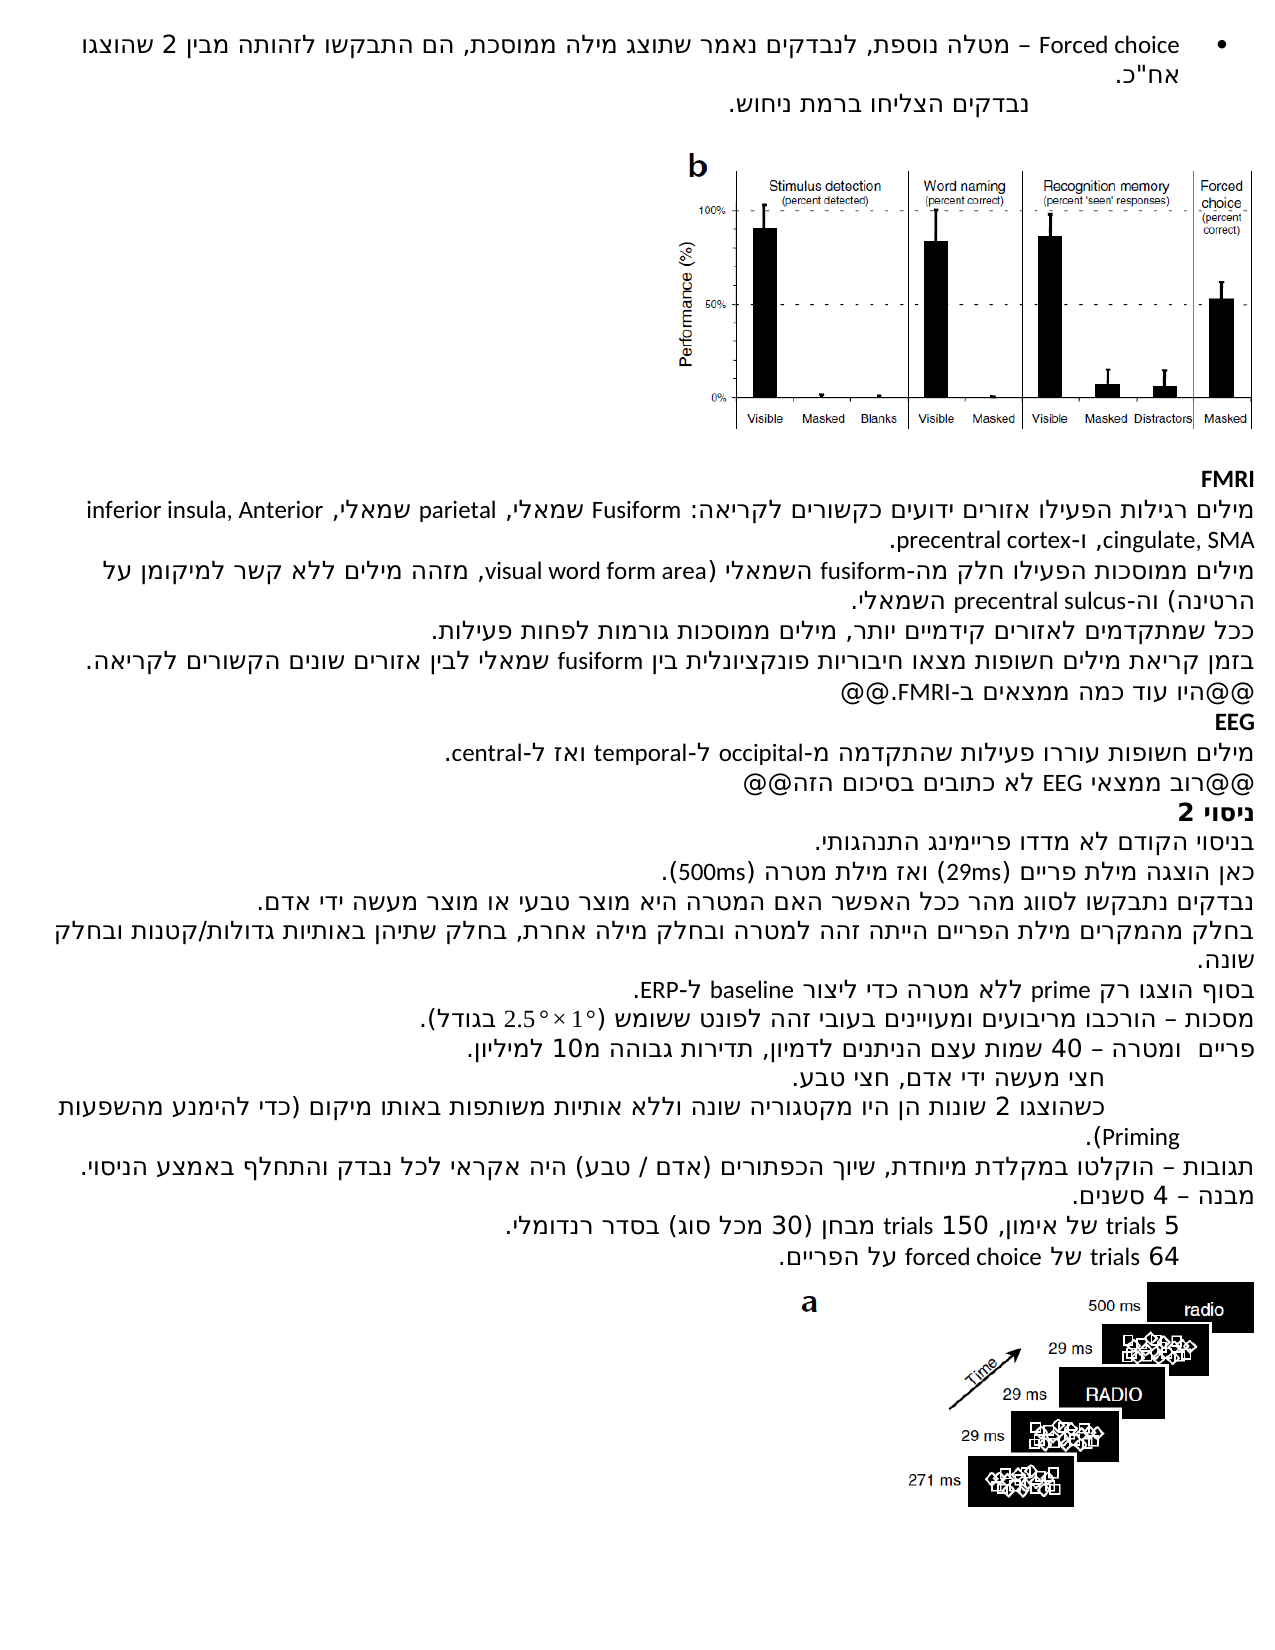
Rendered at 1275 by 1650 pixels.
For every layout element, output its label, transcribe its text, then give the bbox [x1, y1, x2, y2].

text נבדקים נתבקשו לסווג מהר ככל האפשר האם המטרה היא מוצר טבעי או מוצר מעשה ידי אדם. [29, 887, 1255, 916]
text כשהוצגו 2 שונות הן היו מקטגוריה שונה וללא אותיות משותפות באותו מיקום (כדי להימנע מהשפעות Priming). [29, 1092, 1180, 1152]
text בחלק מהמקרים מילת הפריים הייתה זהה למטרה ובחלק מילה אחרת, בחלק שתיהן באותיות גדולות/קטנות ובחלק שונה. [29, 916, 1255, 974]
text ככל שמתקדמים לאזורים קידמיים יותר, מילים ממוסכות גורמות לפחות פעילות. [29, 616, 1255, 645]
text מילים רגילות הפעילו אזורים ידועים כקשורים לקריאה: Fusiform שמאלי, parietal שמאלי, inferior insula, Anterior cingulate, SMA, ו-precentral cortex. [29, 494, 1255, 555]
text 64 trials של forced choice על הפריים. [29, 1241, 1255, 1271]
text @@רוב ממצאי EEG לא כתובים בסיכום הזה@@ [29, 767, 1255, 798]
text כאן הוצגה מילת פריים (29ms) ואז מילת מטרה (500ms). [29, 856, 1255, 887]
text FMRI [29, 463, 1255, 494]
list Forced choice – מטלה נוספת, לנבדקים נאמר שתוצג מילה ממוסכת, הם התבקשו לזהותה מבין 2 שהוצגו אח"כ. [29, 29, 1218, 89]
picture [676, 148, 1255, 433]
text נבדקים הצליחו ברמת ניחוש. [29, 89, 1030, 118]
text מסכות – הורכבו מריבועים ומעויינים בעובי זהה לפונט ששומש ( בגודל). [29, 1005, 1255, 1034]
picture [793, 1271, 1255, 1511]
text EEG [29, 706, 1255, 737]
text בסוף הוצגו רק prime ללא מטרה כדי ליצור baseline ל-ERP. [29, 974, 1255, 1005]
text ניסוי 2 [29, 798, 1255, 827]
text 5 trials של אימון, 150 trials מבחן (30 מכל סוג) בסדר רנדומלי. [29, 1210, 1255, 1241]
text חצי מעשה ידי אדם, חצי טבע. [29, 1063, 1180, 1092]
text פריים ומטרה – 40 שמות עצם הניתנים לדמיון, תדירות גבוהה מ10 למיליון. [29, 1034, 1255, 1063]
text בניסוי הקודם לא מדדו פריימינג התנהגותי. [29, 827, 1255, 856]
text מילים ממוסכות הפעילו חלק מה-fusiform השמאלי (visual word form area, מזהה מילים ללא קשר למיקומן על הרטינה) וה-precentral sulcus השמאלי. [29, 555, 1255, 616]
text מילים חשופות עוררו פעילות שהתקדמה מ-occipital ל-temporal ואז ל-central. [29, 737, 1255, 767]
text בזמן קריאת מילים חשופות מצאו חיבוריות פונקציונלית בין fusiform שמאלי לבין אזורים שונים הקשורים לקריאה. [29, 645, 1255, 676]
text תגובות – הוקלטו במקלדת מיוחדת, שיוך הכפתורים (אדם / טבע) היה אקראי לכל נבדק והתחלף באמצע הניסוי. [29, 1152, 1255, 1181]
text @@היו עוד כמה ממצאים ב-FMRI.@@ [29, 676, 1255, 706]
text מבנה – 4 סשנים. [29, 1181, 1255, 1210]
